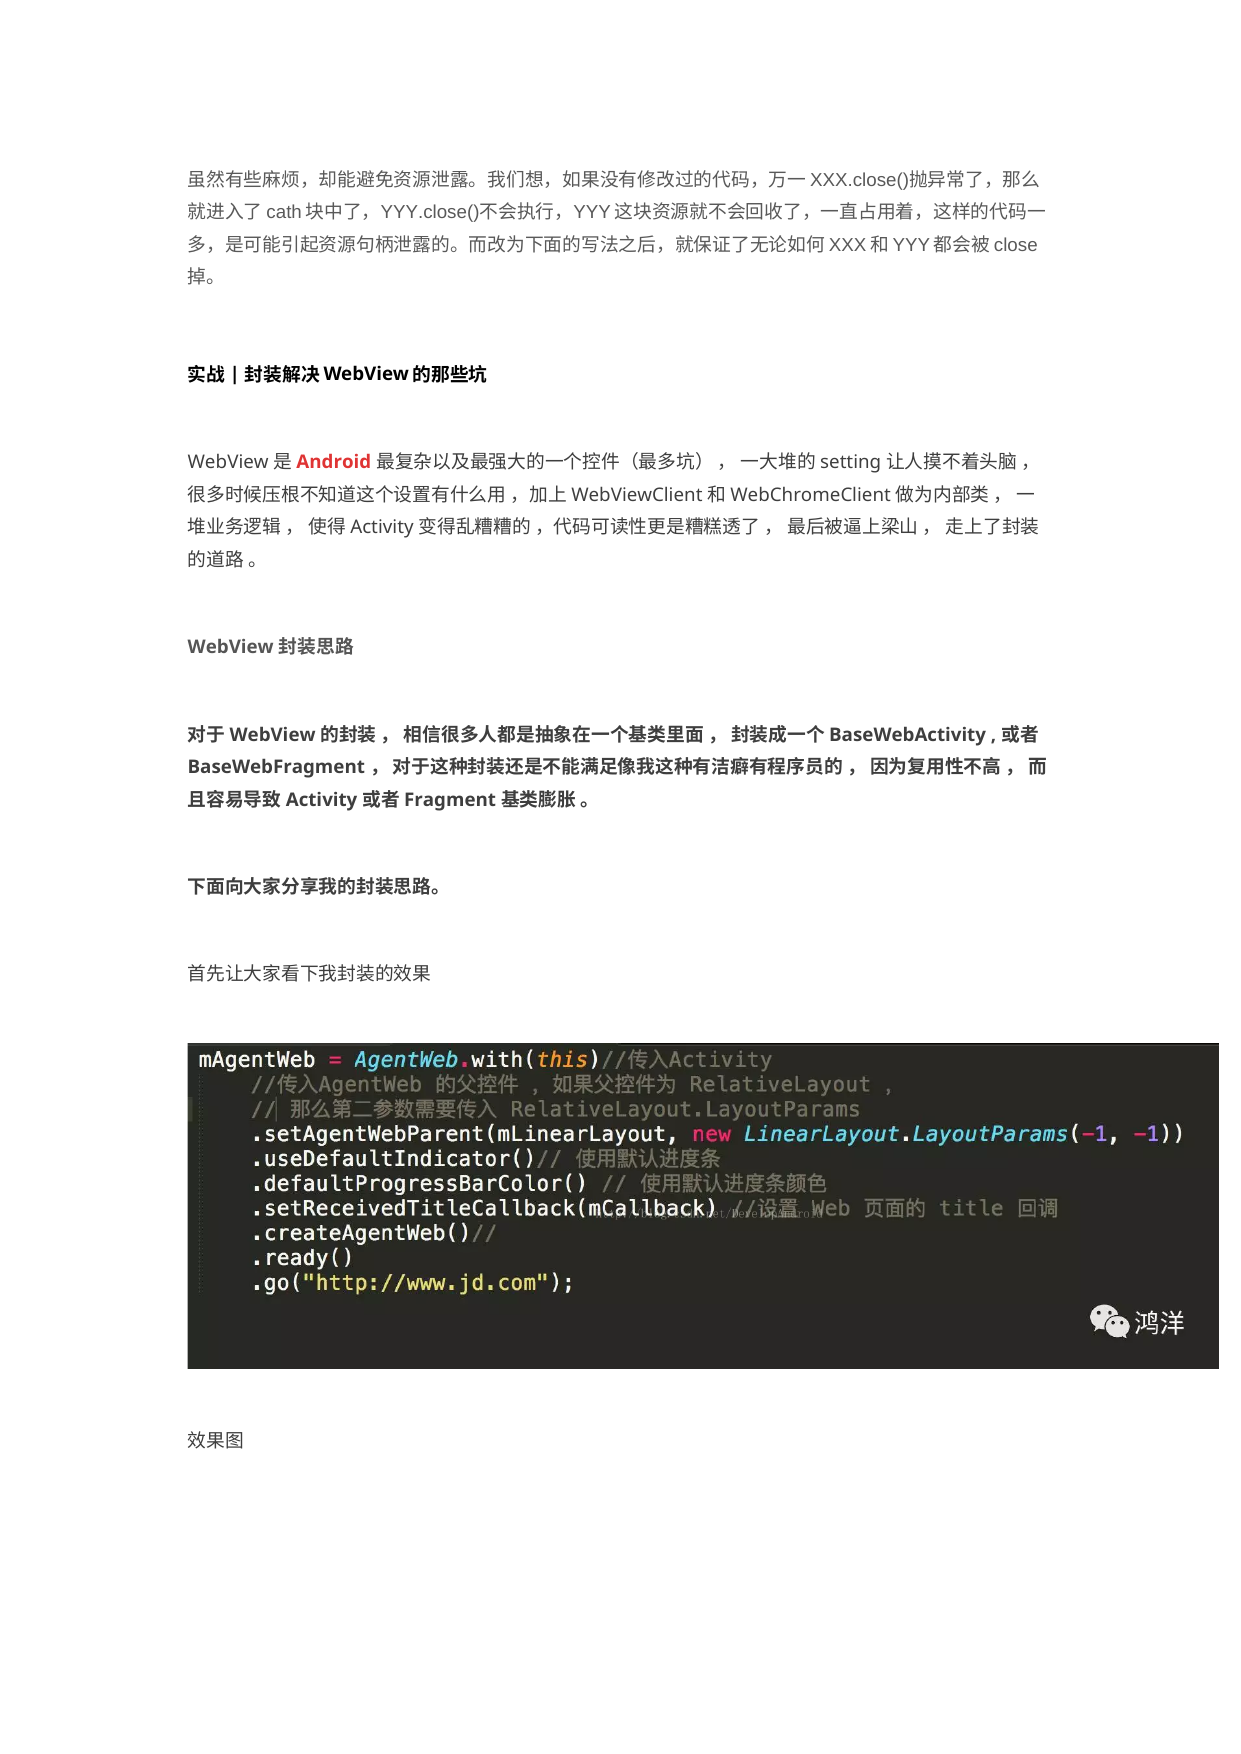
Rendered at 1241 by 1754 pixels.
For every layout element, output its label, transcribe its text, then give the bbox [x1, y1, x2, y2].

subtitle WebView 封装思路 [187, 629, 1053, 662]
text 虽然有些麻烦，却能避免资源泄露。我们想，如果没有修改过的代码，万一XXX.close()抛异常了，那么就进入了cath块中了，YYY.close()不会执行，YYY这块资源就不会回收了，一直占用着，这样的代码一多，是可能引起资源句柄泄露的。而改为下面的写法之后，就保证了无论如何XXX和YYY都会被close掉。 [187, 162, 1053, 292]
subtitle 对于 WebView 的封装 ， 相信很多人都是抽象在一个基类里面 ， 封装成一个 BaseWebActivity , 或者 BaseWebFragment ， 对于这种封装还是不能满足像我这种有洁癖有程序员的 ， 因为复用性不高 ， 而且容易导致 Activity 或者 Fragment 基类膨胀 。 [187, 717, 1053, 814]
picture [187, 1043, 1219, 1369]
text 效果图 [187, 1423, 1053, 1456]
subtitle 下面向大家分享我的封装思路。 [187, 869, 1053, 901]
text WebView 是 Android 最复杂以及最强大的一个控件（最多坑） ， 一大堆的 setting 让人摸不着头脑 ， 很多时候压根不知道这个设置有什么用 ，加上 WebViewClient 和 WebChromeClient 做为内部类 ， 一堆业务逻辑 ， 使得 Activity 变得乱糟糟的 ，代码可读性更是糟糕透了 ， 最后被逼上梁山 ， 走上了封装的道路 。 [187, 444, 1053, 574]
text 首先让大家看下我封装的效果 [187, 956, 1053, 989]
subtitle 实战 | 封装解决WebView的那些坑 [187, 357, 1053, 390]
